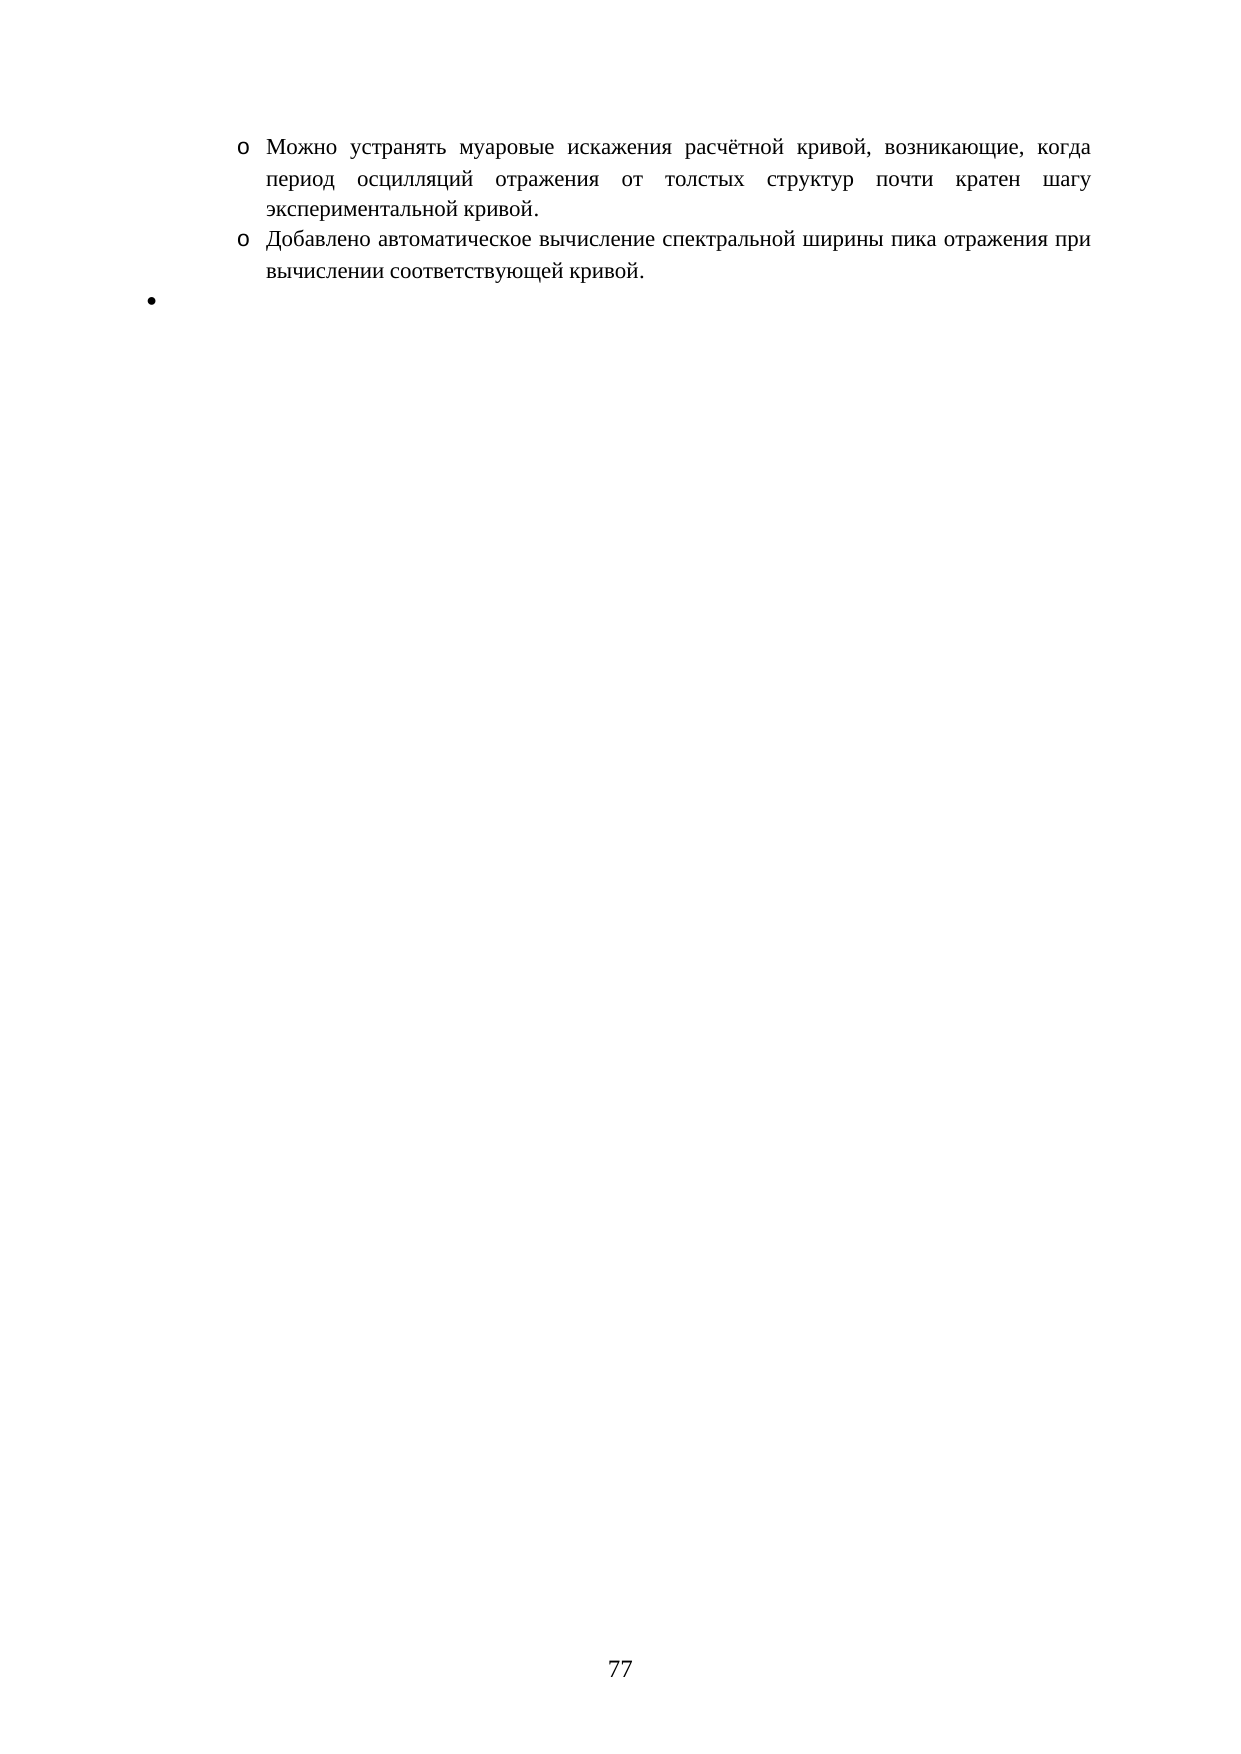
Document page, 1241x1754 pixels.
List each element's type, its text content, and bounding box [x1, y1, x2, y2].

list Можно устранять муаровые искажения расчётной кривой, возникающие, когда период осцилляций отражения от толстых структур почти кратен шагу экспериментальной кривой. [236, 133, 1093, 222]
list Добавлено автоматическое вычисление спектральной ширины пика отражения при вычислении соответствующей кривой. [236, 225, 1093, 284]
